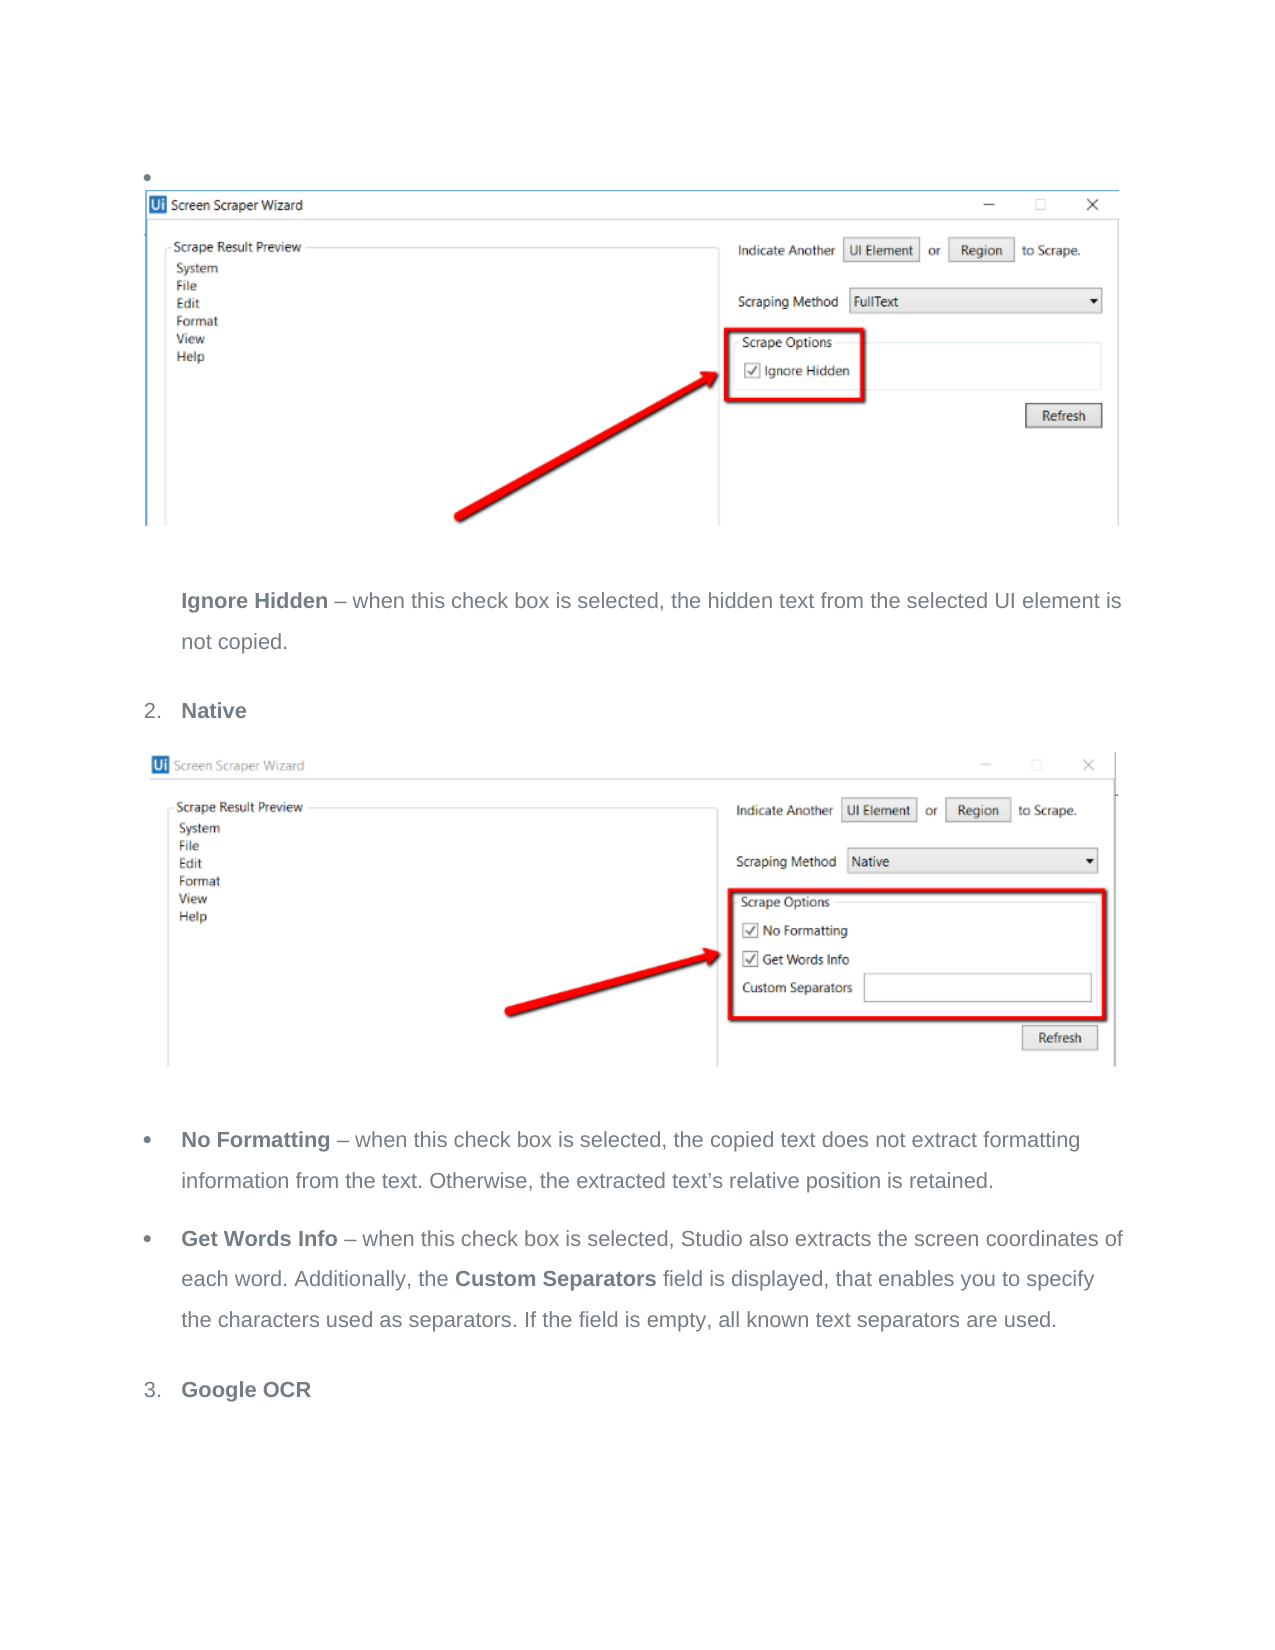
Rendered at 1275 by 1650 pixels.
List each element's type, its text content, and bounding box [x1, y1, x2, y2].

list No Formatting – when this check box is selected, the copied text does not extract formatting information from the text. Otherwise, the extracted text’s relative position is retained. [144, 1111, 1125, 1193]
list Native [144, 683, 1125, 723]
picture [150, 752, 1125, 1083]
list Google OCR [144, 1361, 1125, 1402]
picture [143, 190, 1119, 573]
list Get Words Info – when this check box is selected, Studio also extracts the screen coordinates of each word. Additionally, the Custom Separators field is displayed, that enables you to specify the characters used as separators. If the field is empty, all known text separators are used. [144, 1210, 1125, 1332]
